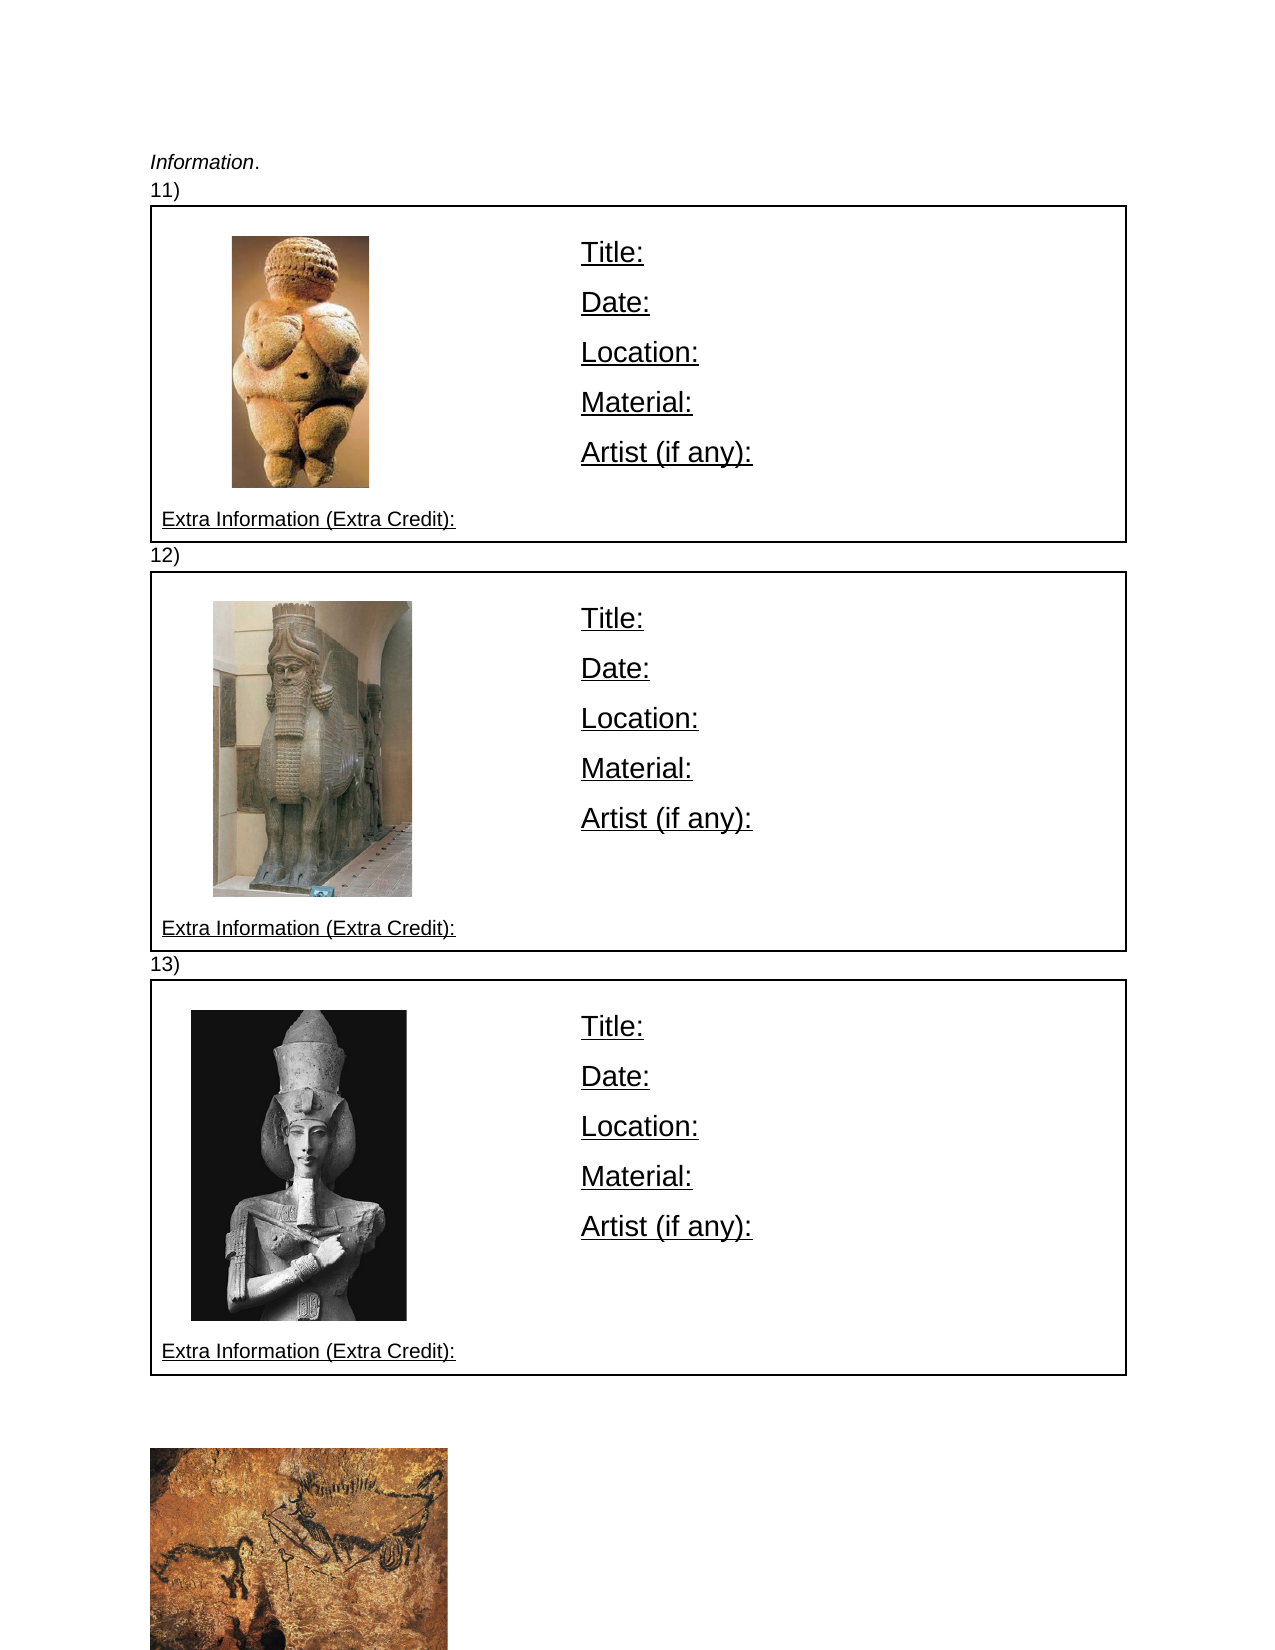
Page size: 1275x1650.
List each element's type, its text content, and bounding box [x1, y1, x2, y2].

table_header Extra Information (Extra Credit): [152, 207, 1125, 541]
text 13) [150, 952, 1125, 976]
text 12) [150, 543, 1125, 567]
table_header Extra Information (Extra Credit): [152, 981, 1125, 1374]
picture [231, 236, 370, 488]
table_header Extra Information (Extra Credit): [152, 573, 1125, 950]
picture [191, 1010, 407, 1321]
picture [150, 1448, 448, 1650]
picture [213, 601, 413, 897]
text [150, 150, 1125, 174]
text 11) [150, 177, 1125, 201]
